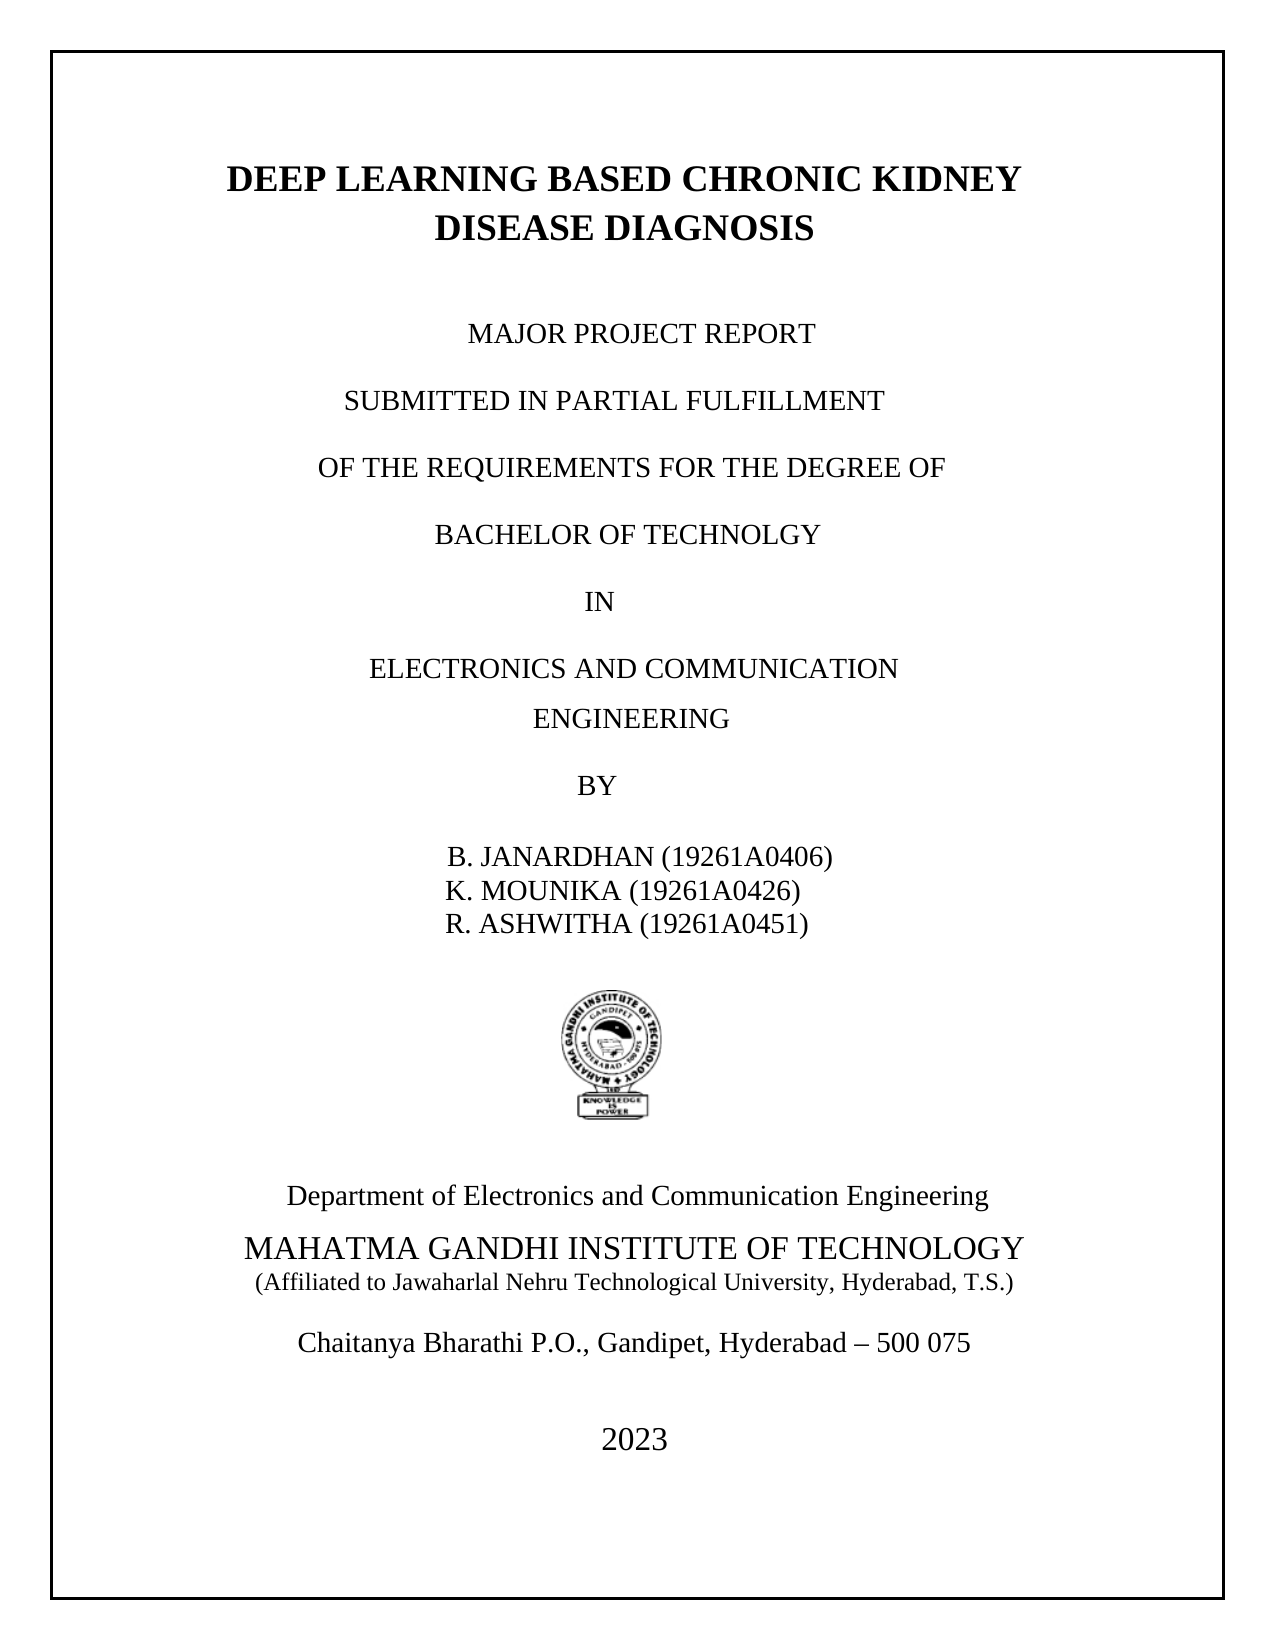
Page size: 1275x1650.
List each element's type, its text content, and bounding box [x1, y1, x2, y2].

text R. ASHWITHA (19261A0451) [445, 907, 1125, 940]
text SUBMITTED IN PARTIAL FULFILLMENT [314, 383, 953, 416]
text BY [314, 768, 953, 802]
text OF THE REQUIREMENTS FOR THE DEGREE OF [150, 450, 953, 483]
text Chaitanya Bharathi P.O., Gandipet, Hyderabad – 500 075 [169, 1325, 1099, 1359]
text Department of Electronics and Communication Engineering [169, 1178, 1099, 1211]
picture [561, 990, 662, 1121]
text ELECTRONICS AND COMMUNICATION ENGINEERING [314, 651, 953, 734]
text MAJOR PROJECT REPORT [314, 316, 953, 349]
subtitle DISEASE DIAGNOSIS [193, 206, 1056, 249]
text MAHATMA GANDHI INSTITUTE OF TECHNOLOGY [170, 1228, 1099, 1266]
text BACHELOR OF TECHNOLGY [150, 517, 953, 550]
text IN [314, 584, 953, 617]
text B. JANARDHAN (19261A0406) [410, 839, 1125, 873]
text K. MOUNIKA (19261A0426) [445, 873, 1125, 907]
subtitle (Affiliated to Jawaharlal Nehru Technological University, Hyderabad, T.S.) [169, 1267, 1099, 1296]
text 2023 [367, 1419, 901, 1457]
subtitle DEEP LEARNING BASED CHRONIC KIDNEY [193, 156, 1056, 199]
